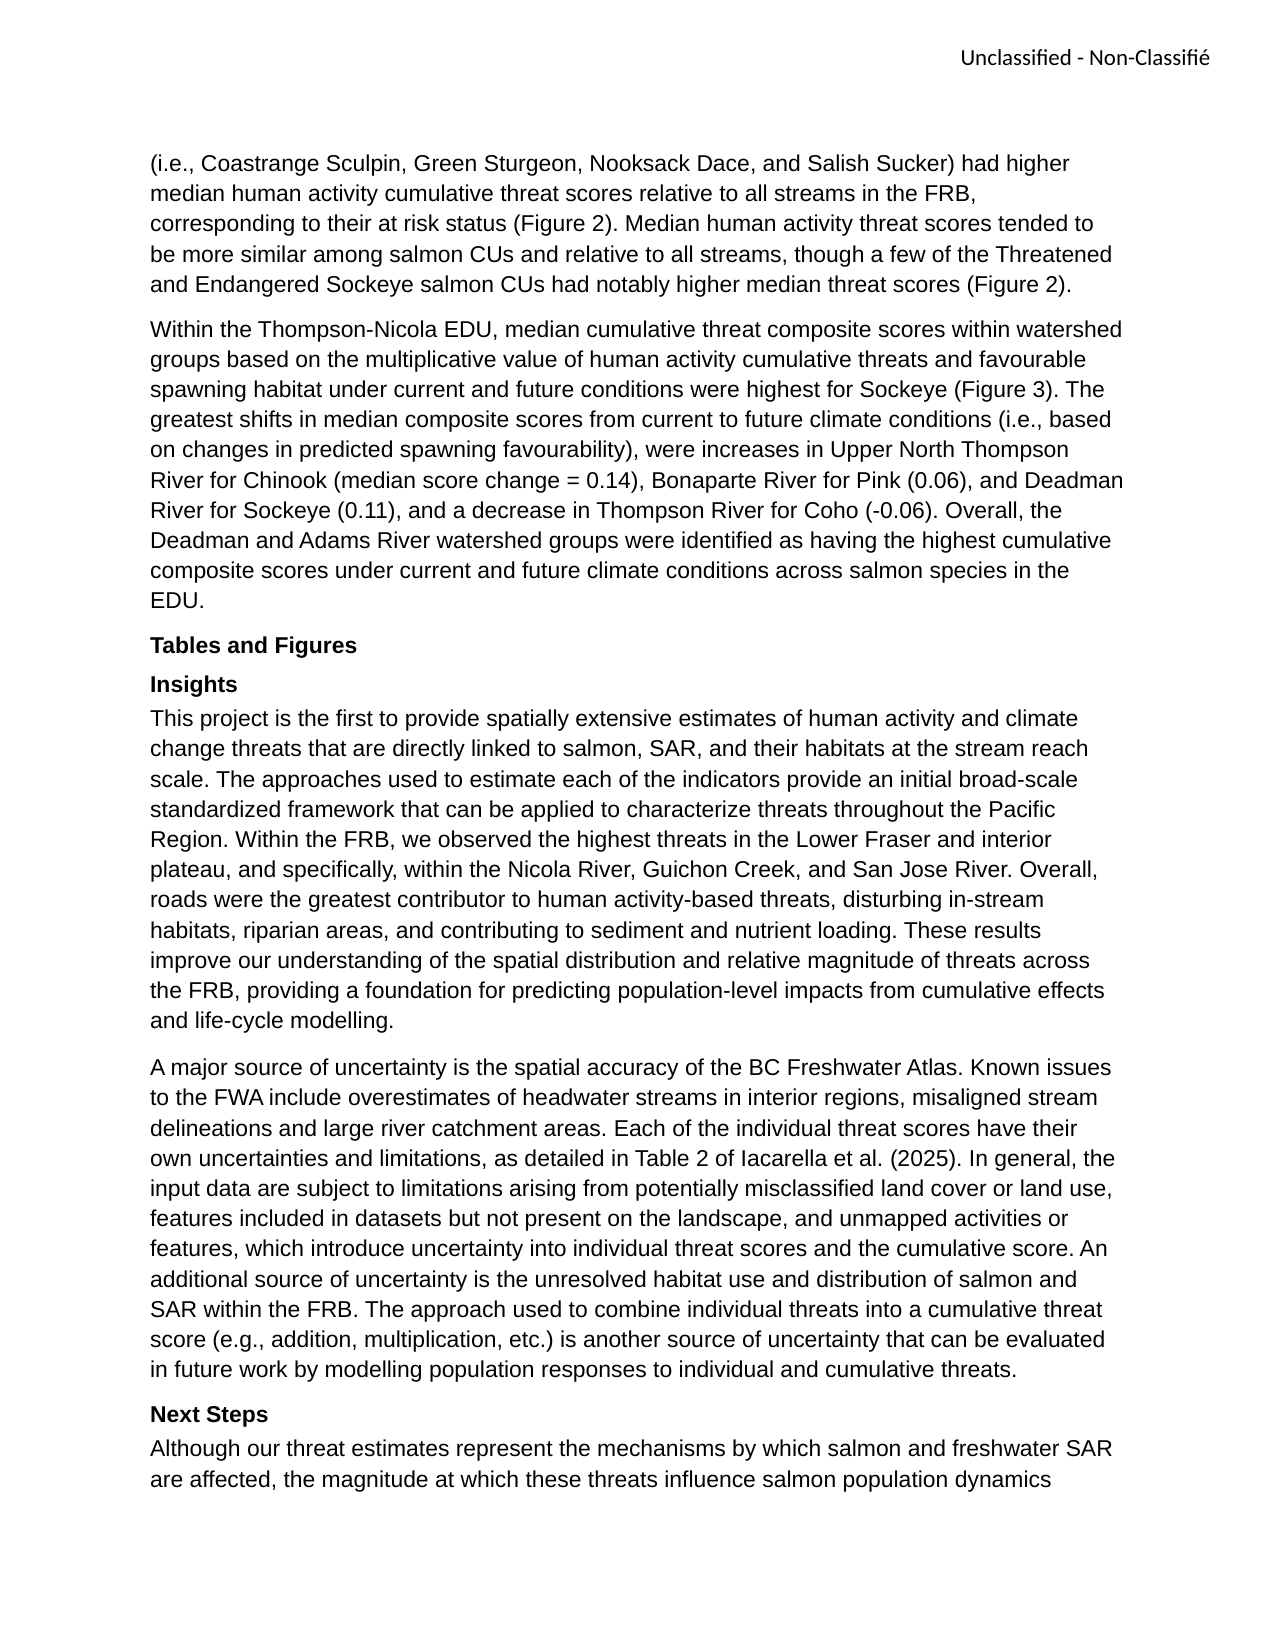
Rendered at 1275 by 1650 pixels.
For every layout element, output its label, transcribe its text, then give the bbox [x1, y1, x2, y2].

subtitle Next Steps [150, 1401, 1125, 1427]
subtitle Insights [150, 671, 1125, 697]
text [150, 150, 1125, 297]
text A major source of uncertainty is the spatial accuracy of the BC Freshwater Atlas. Known issues to the FWA include overestimates of headwater streams in interior regions, misaligned stream delineations and large river catchment areas. Each of the individual threat scores have their own uncertainties and limitations, as detailed in Table 2 of Iacarella et al. (2025). In general, the input data are subject to limitations arising from potentially misclassified land cover or land use, features included in datasets but not present on the landscape, and unmapped activities or features, which introduce uncertainty into individual threat scores and the cumulative score. An additional source of uncertainty is the unresolved habitat use and distribution of salmon and SAR within the FRB. The approach used to combine individual threats into a cumulative threat score (e.g., addition, multiplication, etc.) is another source of uncertainty that can be evaluated in future work by modelling population responses to individual and cumulative threats. [150, 1054, 1125, 1383]
text Within the Thompson-Nicola EDU, median cumulative threat composite scores within watershed groups based on the multiplicative value of human activity cumulative threats and favourable spawning habitat under current and future conditions were highest for Sockeye (Figure 3). The greatest shifts in median composite scores from current to future climate conditions (i.e., based on changes in predicted spawning favourability), were increases in Upper North Thompson River for Chinook (median score change = 0.14), Bonaparte River for Pink (0.06), and Deadman River for Sockeye (0.11), and a decrease in Thompson River for Coho (-0.06). Overall, the Deadman and Adams River watershed groups were identified as having the highest cumulative composite scores under current and future climate conditions across salmon species in the EDU. [150, 316, 1125, 614]
subtitle Tables and Figures [150, 632, 1125, 659]
